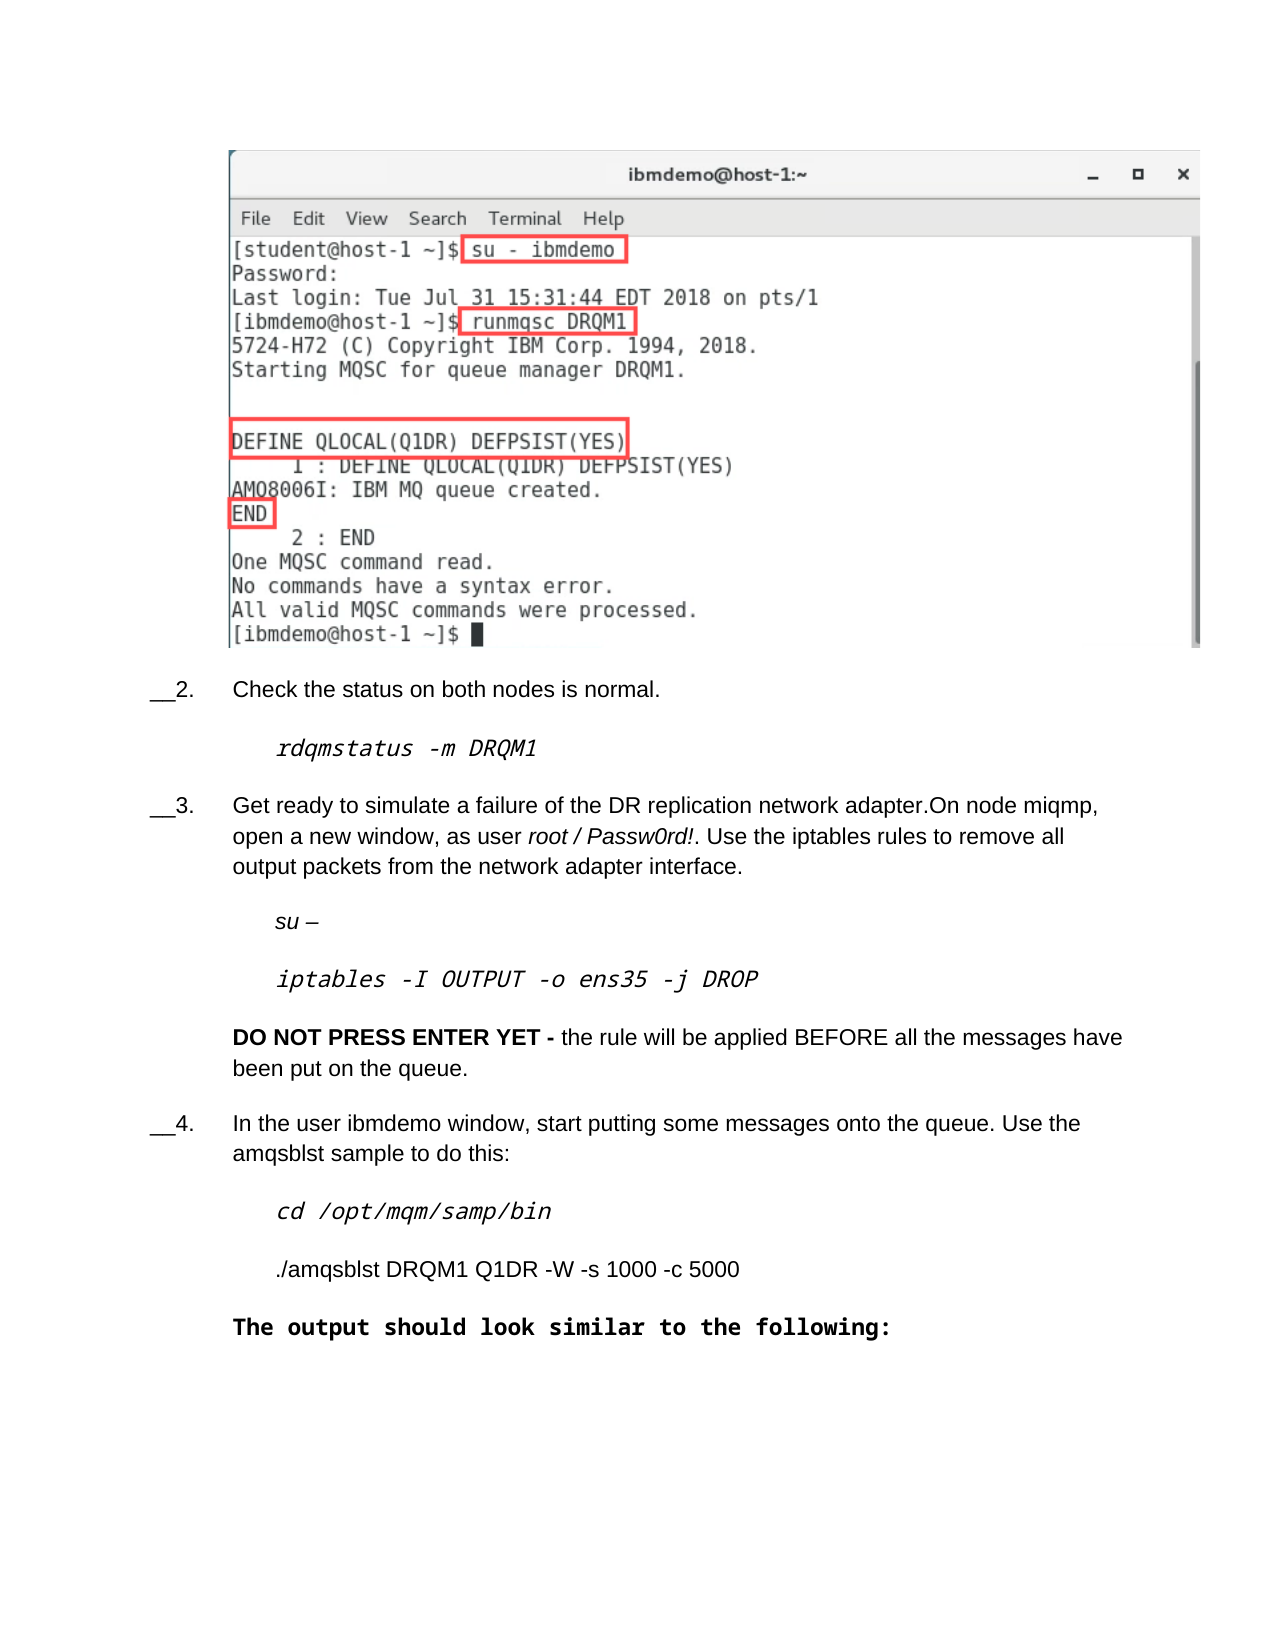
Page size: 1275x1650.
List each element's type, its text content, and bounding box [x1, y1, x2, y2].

text The output should look similar to the following: [232, 1311, 1125, 1373]
text rdqmstatus -m DRQM1 [275, 732, 1125, 763]
text cd /opt/mqm/samp/bin [275, 1195, 1125, 1226]
list DO NOT PRESS ENTER YET - the rule will be applied BEFORE all the messages have been put on the queue. [232, 1024, 1125, 1081]
list In the user ibmdemo window, start putting some messages onto the queue. Use the amqsblst sample to do this: [150, 1110, 1125, 1166]
list Get ready to simulate a failure of the DR replication network adapter.On node miqmp, open a new window, as user root / Passw0rd!. Use the iptables rules to remove all output packets from the network adapter interface. [150, 792, 1125, 879]
list Check the status on both nodes is normal. [150, 676, 1125, 703]
text ./amqsblst DRQM1 Q1DR -W -s 1000 -c 5000 [275, 1256, 1125, 1282]
picture [225, 150, 1200, 648]
text su – [275, 908, 1125, 934]
text iptables -I OUTPUT -o ens35 -j DROP [275, 963, 1125, 994]
